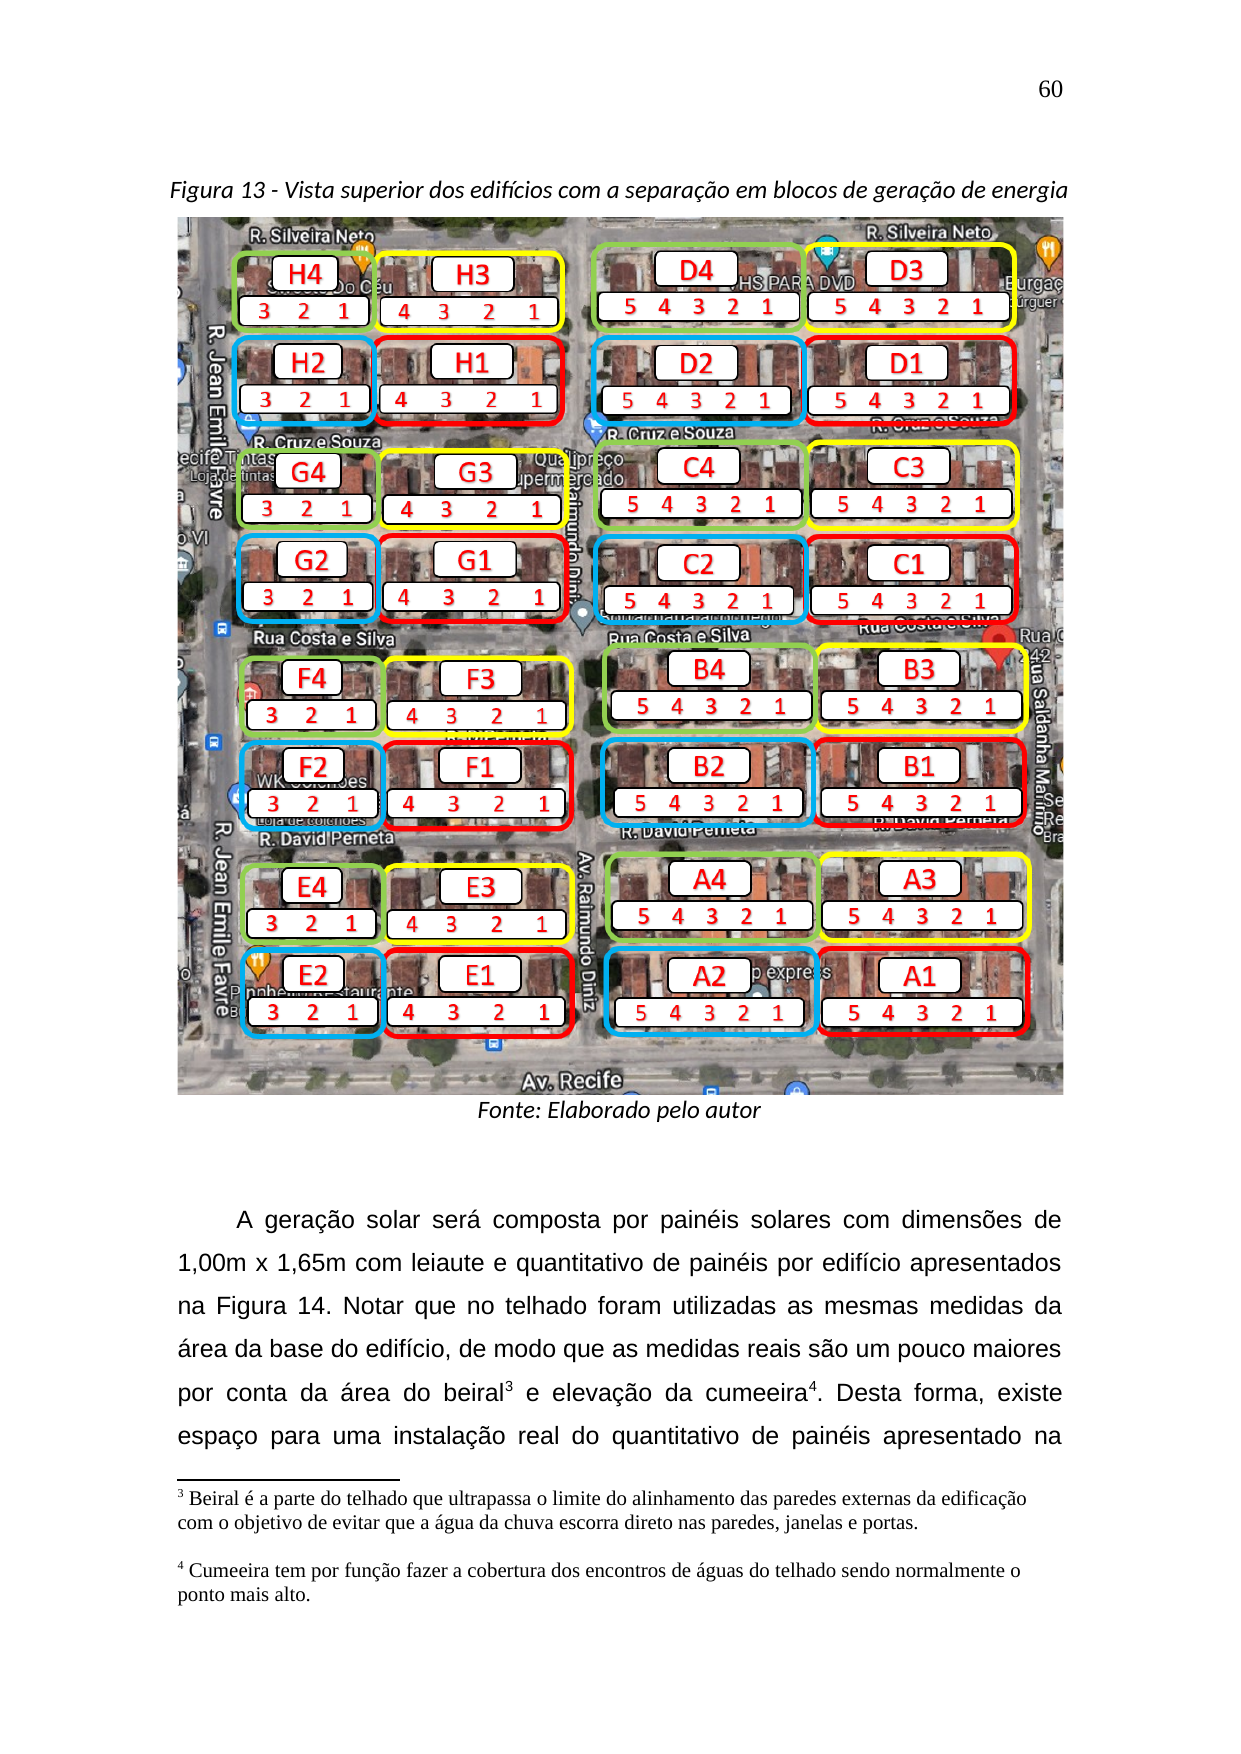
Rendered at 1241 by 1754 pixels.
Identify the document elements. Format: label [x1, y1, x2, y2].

picture [177, 217, 1064, 1095]
text [177, 1205, 1063, 1449]
